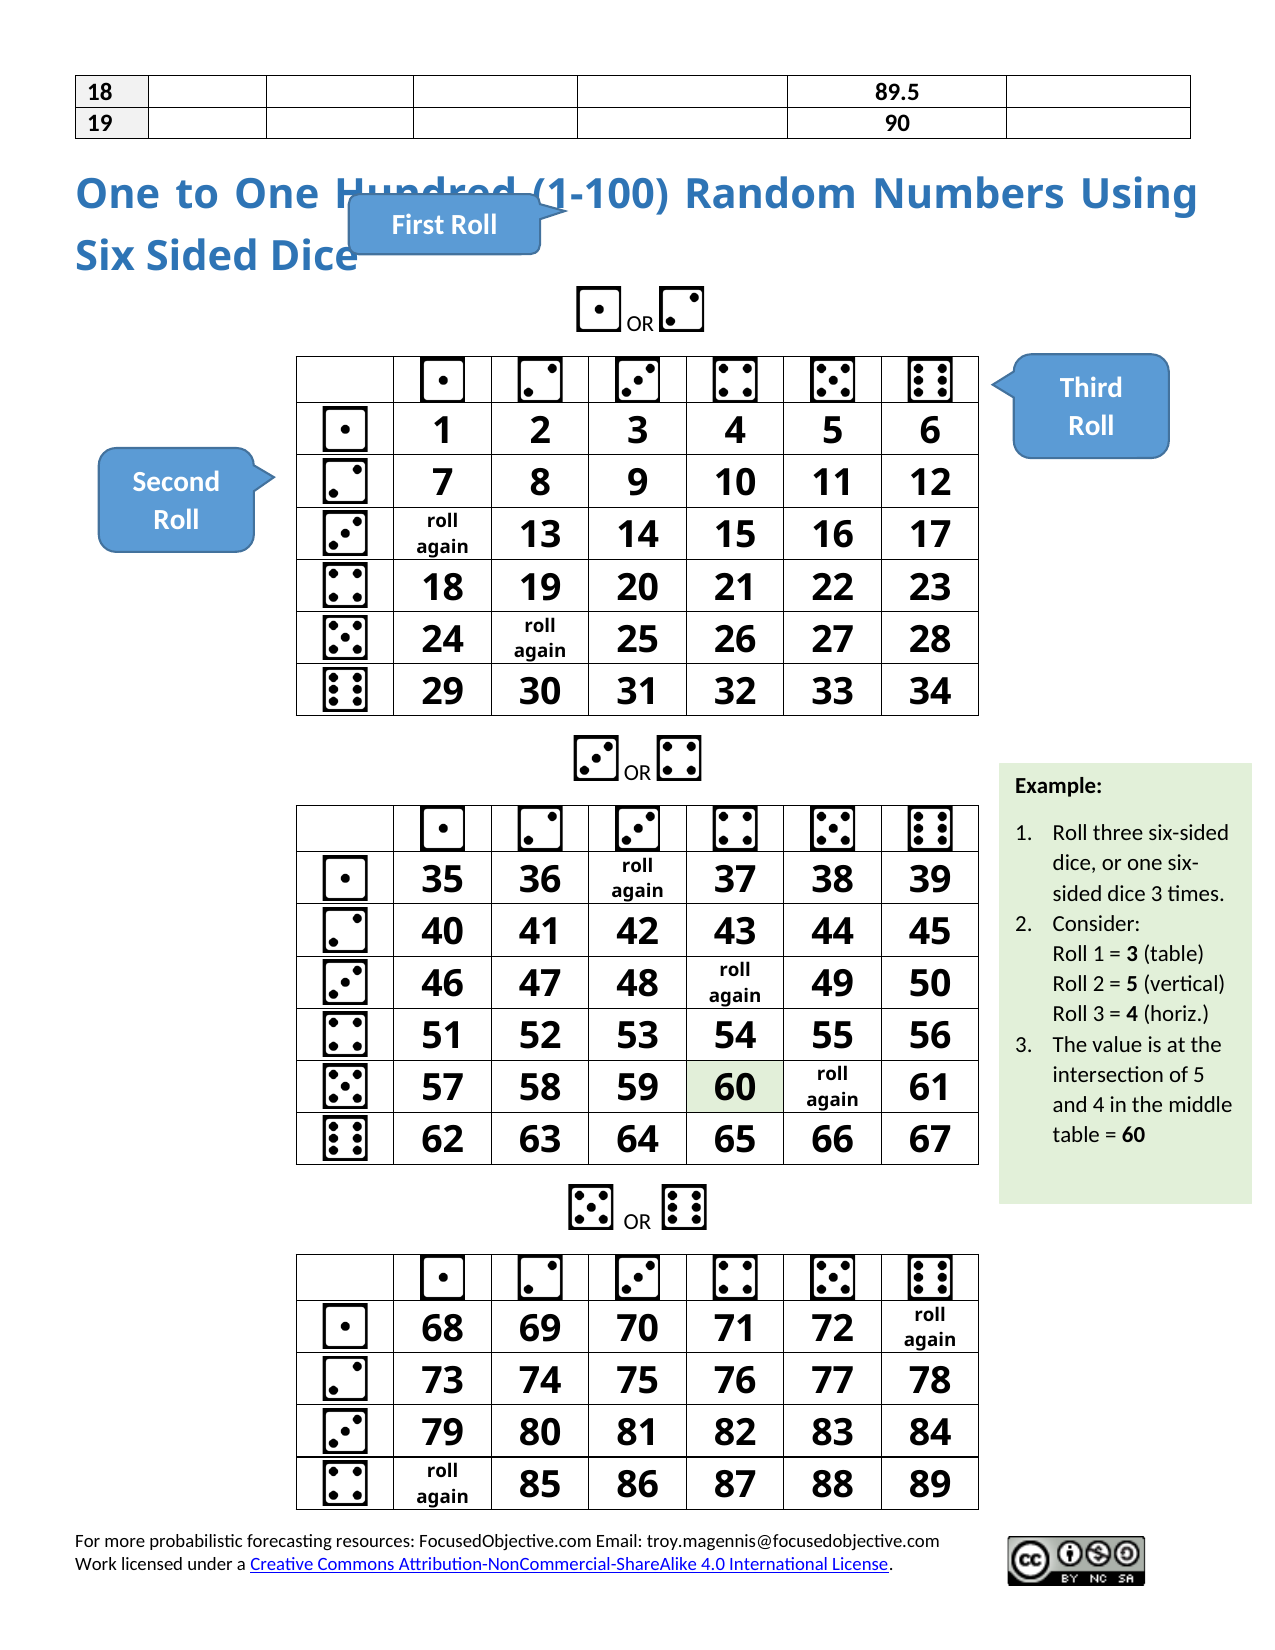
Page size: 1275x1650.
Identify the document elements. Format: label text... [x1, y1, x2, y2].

table_header [882, 1255, 907, 1300]
table_cell 90 [788, 108, 1006, 138]
table_cell 79 [394, 1405, 491, 1456]
table_cell 3 [589, 403, 686, 454]
picture [517, 357, 563, 403]
picture [907, 1254, 953, 1300]
picture [322, 510, 368, 556]
table_cell [297, 1301, 393, 1352]
table_cell 6 [882, 403, 978, 454]
table_header [660, 357, 686, 402]
table_cell [578, 76, 787, 107]
table_cell 21 [687, 560, 783, 611]
table_header [465, 806, 491, 851]
table_header [784, 806, 810, 851]
table_cell 23 [882, 560, 978, 611]
table_header [465, 1255, 491, 1300]
table_cell 36 [492, 852, 588, 903]
table_cell 65 [687, 1113, 783, 1164]
table_cell 28 [882, 612, 978, 663]
table_cell 70 [589, 1301, 686, 1352]
table_header [492, 357, 517, 402]
picture [322, 1063, 368, 1109]
table_cell 63 [492, 1113, 588, 1164]
table_cell 44 [784, 904, 881, 956]
table_cell 8 [492, 455, 588, 507]
table_cell 54 [687, 1009, 783, 1060]
table_cell 25 [589, 612, 686, 663]
table_cell [414, 76, 577, 107]
table_cell 45 [882, 904, 978, 956]
table_cell 57 [394, 1061, 491, 1112]
picture [420, 1254, 465, 1300]
table_cell [297, 957, 393, 1008]
table_cell 50 [882, 957, 978, 1008]
picture [517, 1254, 563, 1300]
table_cell 60 [687, 1061, 783, 1112]
table_cell 2 [492, 403, 588, 454]
table_cell 38 [784, 852, 881, 903]
table_cell [297, 664, 393, 715]
table_header [589, 806, 615, 851]
table_cell 52 [492, 1009, 588, 1060]
table_cell roll again [492, 612, 588, 663]
table_cell 88 [784, 1458, 881, 1508]
table_cell [297, 1405, 393, 1456]
table_cell 27 [784, 612, 881, 663]
picture [322, 1011, 368, 1057]
picture [810, 806, 856, 851]
table_cell 87 [687, 1458, 783, 1508]
table_header [882, 357, 907, 402]
table_cell roll again [784, 1061, 881, 1112]
table_cell [297, 560, 393, 611]
table_cell 24 [394, 612, 491, 663]
subtitle One to One Hundred (1-100) Random Numbers Using Six Sided Dice [75, 164, 1200, 282]
table_cell [297, 612, 393, 663]
table_cell 14 [589, 508, 686, 559]
picture [322, 667, 368, 712]
table_cell 9 [589, 455, 686, 507]
table_cell 61 [882, 1061, 978, 1112]
table_cell 19 [76, 108, 148, 138]
picture [420, 357, 465, 403]
table_cell 51 [394, 1009, 491, 1060]
table_cell 53 [589, 1009, 686, 1060]
table_cell 76 [687, 1353, 783, 1404]
picture [322, 1356, 368, 1401]
table_header [687, 1255, 712, 1300]
table_cell [297, 508, 393, 559]
picture [322, 562, 368, 608]
table_header [492, 806, 517, 851]
table_cell 43 [687, 904, 783, 956]
table_cell 4 [687, 403, 783, 454]
table_cell 69 [492, 1301, 588, 1352]
picture [661, 1184, 707, 1230]
table_cell [297, 904, 393, 956]
table_cell 46 [394, 957, 491, 1008]
list OR [75, 735, 1200, 786]
table_cell 1 [394, 403, 491, 454]
table_header [297, 357, 393, 402]
table_cell 89.5 [788, 76, 1006, 107]
table_header [660, 1255, 686, 1300]
picture [1007, 1536, 1146, 1586]
picture [810, 357, 856, 403]
table_cell 12 [882, 455, 978, 507]
table_cell 64 [589, 1113, 686, 1164]
table_header [758, 357, 783, 402]
table_cell 89 [882, 1458, 978, 1508]
table_header [394, 357, 420, 402]
picture [322, 1408, 368, 1454]
table_header [589, 357, 615, 402]
table_header [563, 1255, 588, 1300]
table_cell 13 [492, 508, 588, 559]
table_cell [297, 403, 393, 454]
picture [615, 1254, 660, 1300]
table_cell 11 [784, 455, 881, 507]
text OR [75, 287, 1200, 337]
table_cell roll again [394, 508, 491, 559]
picture [907, 806, 953, 851]
table_cell 37 [687, 852, 783, 903]
picture [907, 357, 953, 403]
table_cell roll again [394, 1458, 491, 1508]
table_cell 78 [882, 1353, 978, 1404]
table_cell 55 [784, 1009, 881, 1060]
picture [568, 1184, 614, 1230]
picture [659, 286, 705, 332]
table_cell 22 [784, 560, 881, 611]
table_header [492, 1255, 517, 1300]
table_cell 84 [882, 1405, 978, 1456]
picture [322, 959, 368, 1005]
table_cell 15 [687, 508, 783, 559]
table_cell 86 [589, 1458, 686, 1508]
table_cell roll again [882, 1301, 978, 1352]
table_cell 5 [784, 403, 881, 454]
picture [615, 357, 660, 403]
table_cell 42 [589, 904, 686, 956]
table_cell [297, 1009, 393, 1060]
table_cell 30 [492, 664, 588, 715]
table_cell 31 [589, 664, 686, 715]
table_cell roll again [589, 852, 686, 903]
table_header [882, 806, 907, 851]
table_cell 7 [394, 455, 491, 507]
table_header [687, 806, 712, 851]
picture [322, 615, 368, 660]
table_cell [297, 852, 393, 903]
table_cell [297, 1061, 393, 1112]
table_cell 81 [589, 1405, 686, 1456]
table_cell 74 [492, 1353, 588, 1404]
picture [712, 357, 758, 403]
table_header [784, 1255, 810, 1300]
picture [322, 458, 368, 504]
table_cell 58 [492, 1061, 588, 1112]
table_cell 29 [394, 664, 491, 715]
picture [573, 735, 619, 781]
table_cell [578, 108, 787, 138]
table_cell 16 [784, 508, 881, 559]
table_cell roll again [687, 957, 783, 1008]
table_cell 77 [784, 1353, 881, 1404]
table_header [856, 806, 881, 851]
table_cell 56 [882, 1009, 978, 1060]
picture [322, 1303, 368, 1349]
table_cell 17 [882, 508, 978, 559]
table_cell [1007, 76, 1190, 107]
table_header [297, 1255, 393, 1300]
table_cell 49 [784, 957, 881, 1008]
table_header [394, 806, 420, 851]
table_cell 47 [492, 957, 588, 1008]
table_cell [149, 108, 266, 138]
table_cell 33 [784, 664, 881, 715]
table_cell [267, 76, 413, 107]
table_header [297, 806, 393, 851]
table_cell [297, 1458, 393, 1508]
text OR [75, 1184, 1200, 1235]
table_cell [297, 455, 393, 507]
table_cell 75 [589, 1353, 686, 1404]
picture [576, 286, 622, 332]
table_cell 85 [492, 1458, 588, 1508]
picture [322, 406, 368, 452]
table_cell 40 [394, 904, 491, 956]
table_cell 39 [882, 852, 978, 903]
table_cell 62 [394, 1113, 491, 1164]
table_cell 67 [882, 1113, 978, 1164]
picture [517, 806, 563, 851]
table_header [394, 1255, 420, 1300]
table_cell 68 [394, 1301, 491, 1352]
table_header [953, 1255, 978, 1300]
table_header [758, 806, 783, 851]
picture [712, 1254, 758, 1300]
picture [615, 806, 660, 851]
table_cell 66 [784, 1113, 881, 1164]
table_cell [297, 1113, 393, 1164]
table_header [856, 357, 881, 402]
table_cell [414, 108, 577, 138]
picture [712, 806, 758, 851]
picture [420, 806, 465, 851]
picture [322, 1115, 368, 1161]
table_cell [1007, 108, 1190, 138]
table_cell 20 [589, 560, 686, 611]
table_header [953, 806, 978, 851]
table_cell [297, 1353, 393, 1404]
picture [810, 1254, 856, 1300]
table_cell 59 [589, 1061, 686, 1112]
table_header [687, 357, 712, 402]
table_cell 48 [589, 957, 686, 1008]
table_cell 80 [492, 1405, 588, 1456]
picture [322, 855, 368, 901]
table_header [758, 1255, 783, 1300]
table_cell 71 [687, 1301, 783, 1352]
table_header [465, 357, 491, 402]
table_cell [267, 108, 413, 138]
table_cell 34 [882, 664, 978, 715]
table_cell 10 [687, 455, 783, 507]
table_cell 41 [492, 904, 588, 956]
table_header [953, 357, 978, 402]
table_cell 82 [687, 1405, 783, 1456]
table_cell 18 [394, 560, 491, 611]
table_header [856, 1255, 881, 1300]
table_cell 32 [687, 664, 783, 715]
table_header [563, 806, 588, 851]
table_header [660, 806, 686, 851]
table_cell 83 [784, 1405, 881, 1456]
table_header [784, 357, 810, 402]
table_cell 19 [492, 560, 588, 611]
table_cell 18 [76, 76, 148, 107]
picture [322, 907, 368, 953]
table_cell [149, 76, 266, 107]
table_cell 73 [394, 1353, 491, 1404]
table_header [589, 1255, 615, 1300]
table_header [563, 357, 588, 402]
table_cell 26 [687, 612, 783, 663]
picture [322, 1460, 368, 1506]
table_cell 72 [784, 1301, 881, 1352]
table_cell 35 [394, 852, 491, 903]
picture [656, 735, 702, 781]
